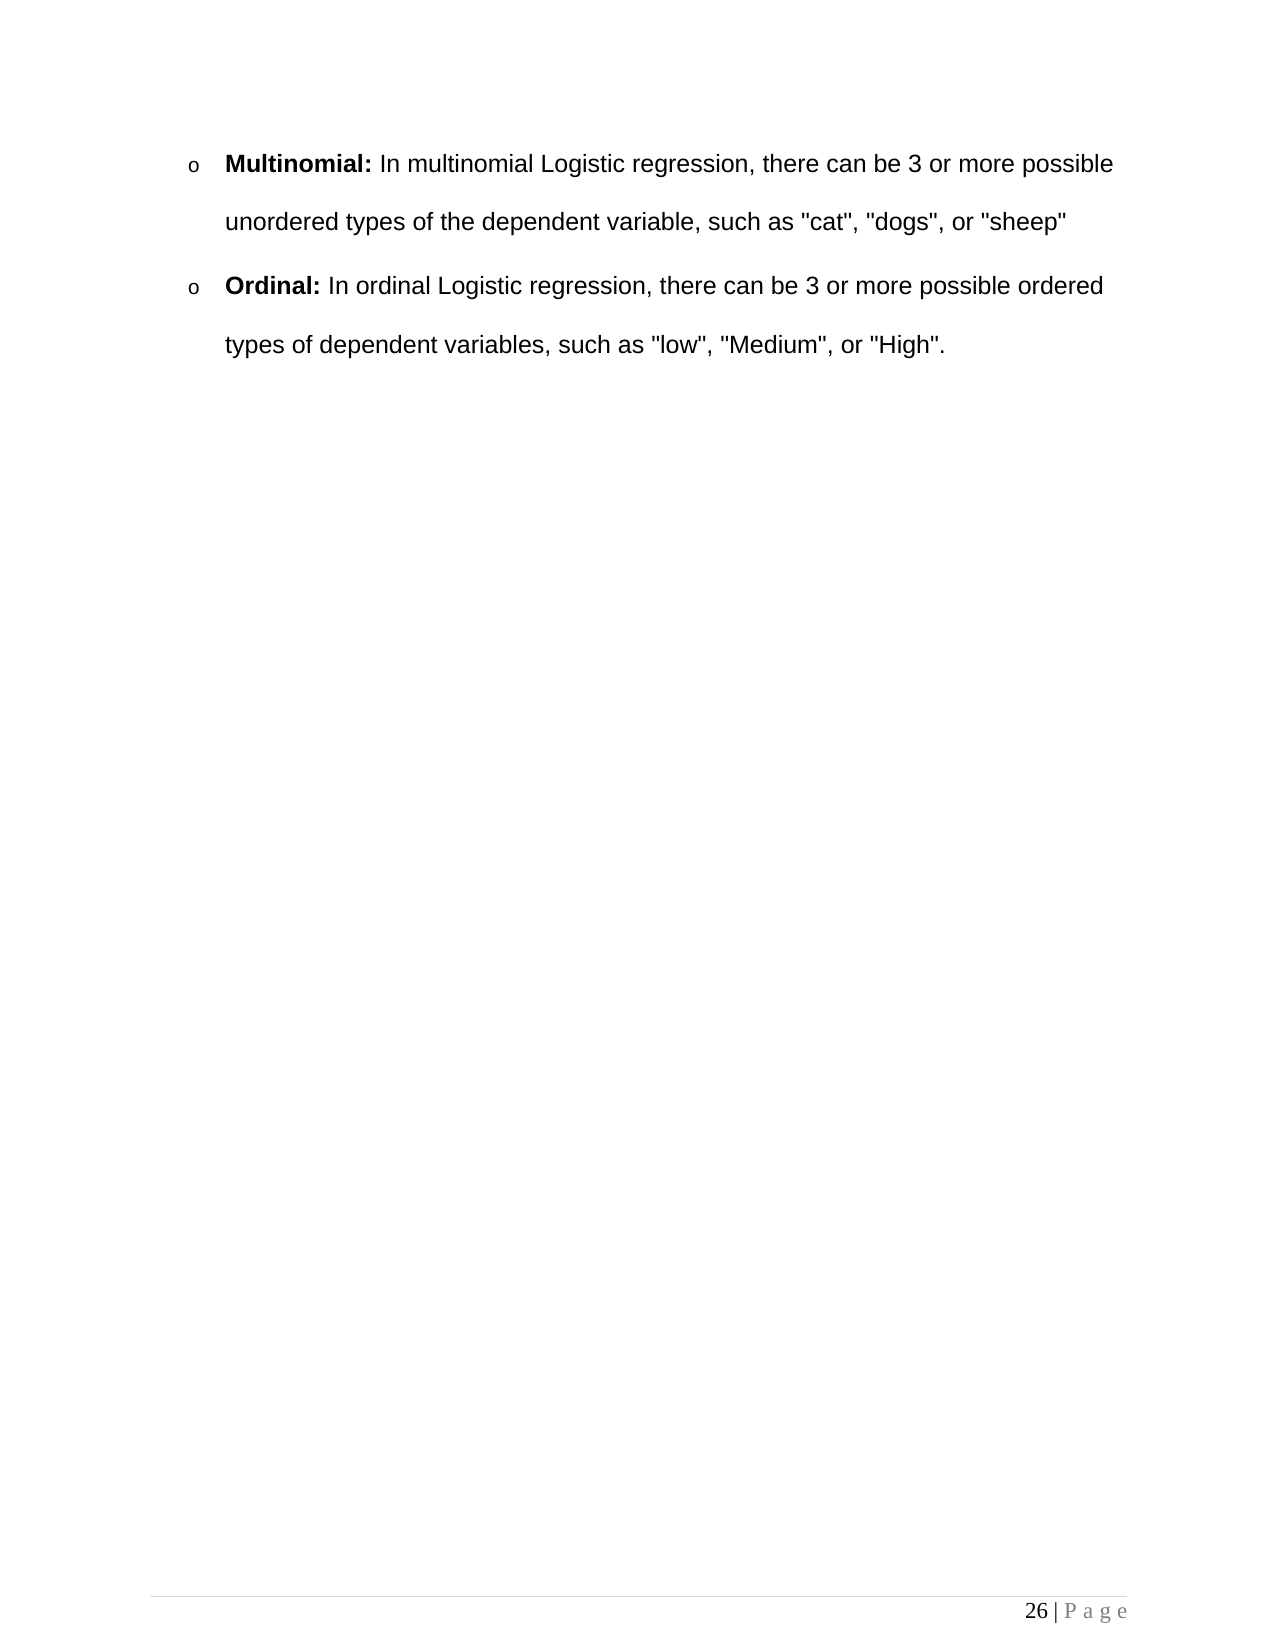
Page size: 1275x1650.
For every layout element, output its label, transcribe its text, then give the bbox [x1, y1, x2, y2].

list Multinomial: In multinomial Logistic regression, there can be 3 or more possible unordered types of the dependent variable, such as "cat", "dogs", or "sheep" [187, 149, 1127, 236]
list Ordinal: In ordinal Logistic regression, there can be 3 or more possible ordered types of dependent variables, such as "low", "Medium", or "High". [187, 271, 1127, 358]
